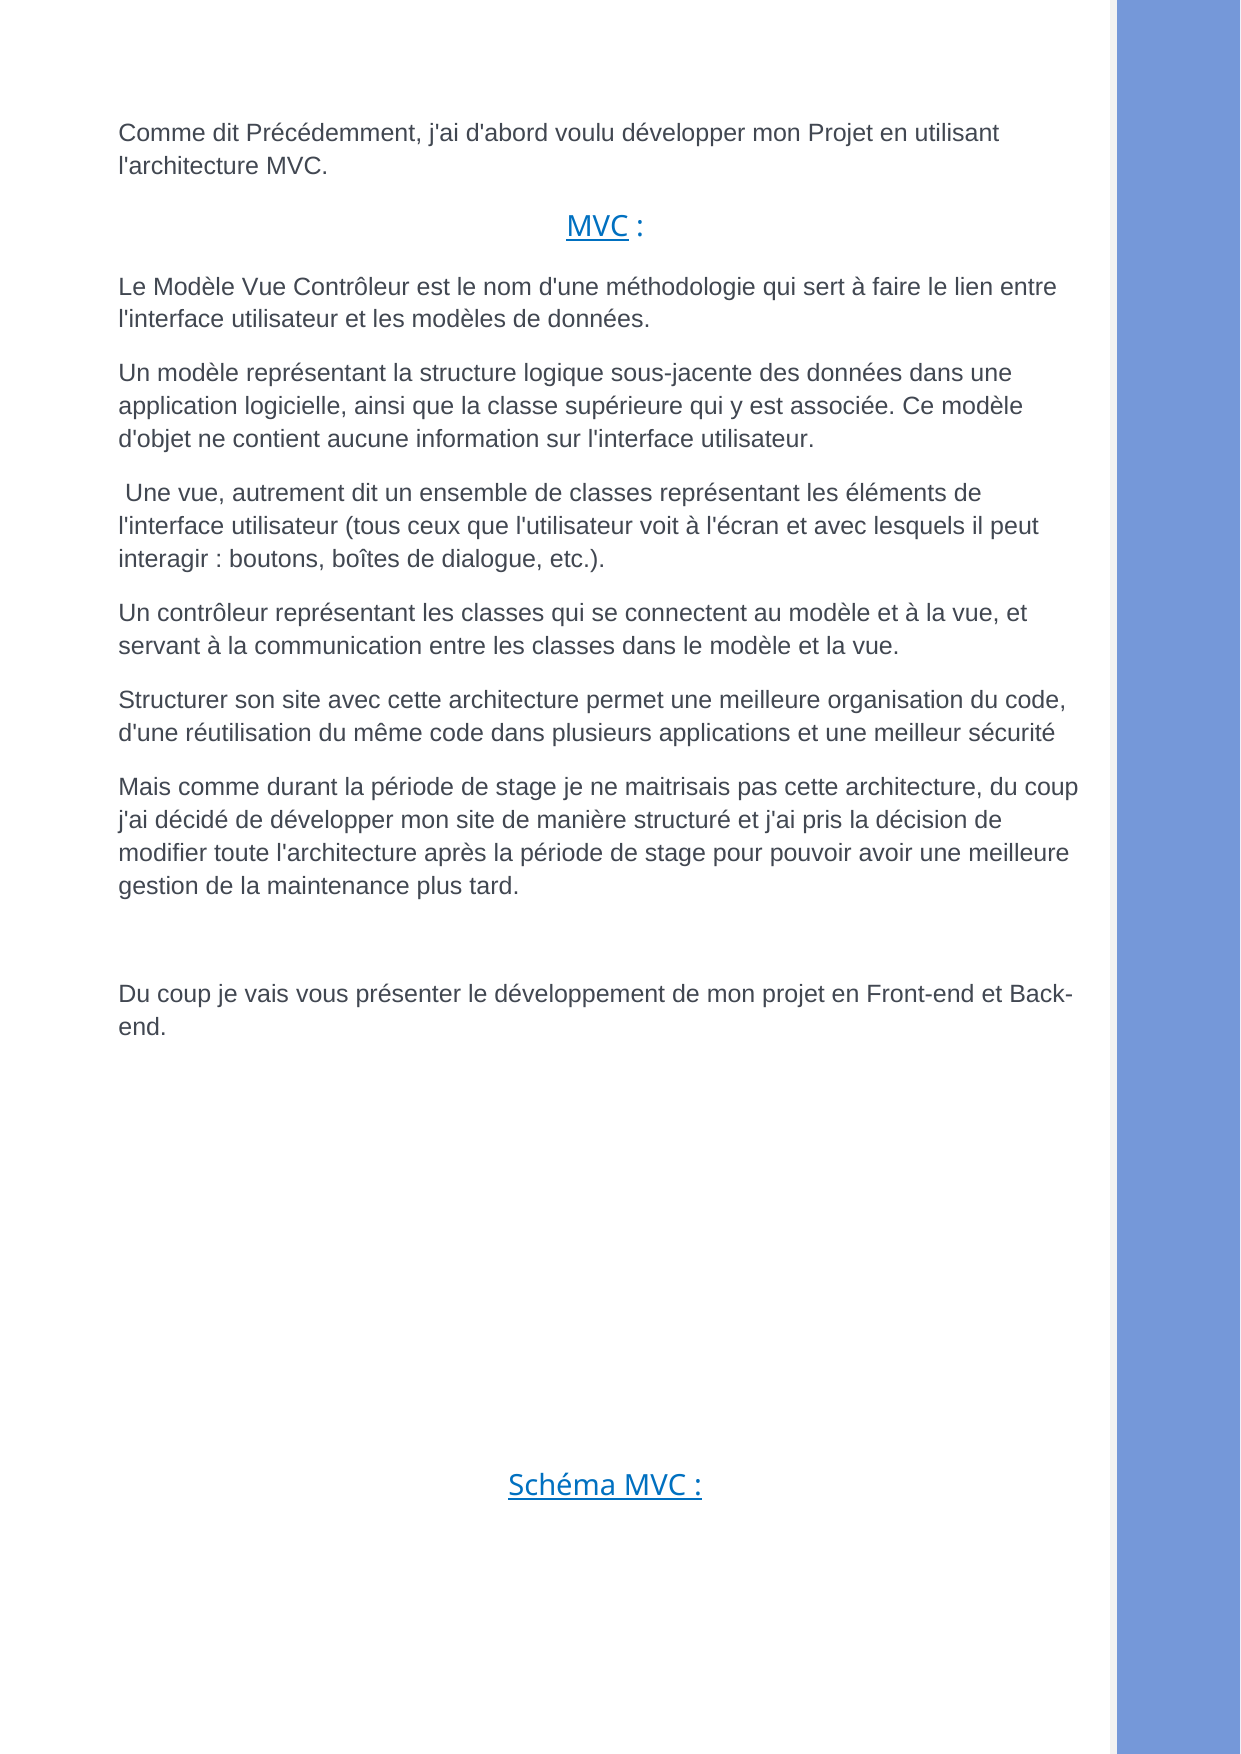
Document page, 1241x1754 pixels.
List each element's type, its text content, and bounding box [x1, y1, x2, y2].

text Le Modèle Vue Contrôleur est le nom d'une méthodologie qui sert à faire le lien entre l'interface utilisateur et les modèles de données. [118, 271, 1122, 333]
text Une vue, autrement dit un ensemble de classes représentant les éléments de l'interface utilisateur (tous ceux que l'utilisateur voit à l'écran et avec lesquels il peut interagir : boutons, boîtes de dialogue, etc.). [118, 478, 1122, 573]
text Mais comme durant la période de stage je ne maitrisais pas cette architecture, du coup j'ai décidé de développer mon site de manière structuré et j'ai pris la décision de modifier toute l'architecture après la période de stage pour pouvoir avoir une meilleure gestion de la maintenance plus tard. [118, 772, 1122, 900]
text Schéma MVC : [118, 1464, 1122, 1504]
text Un modèle représentant la structure logique sous-jacente des données dans une application logicielle, ainsi que la classe supérieure qui y est associée. Ce modèle d'objet ne contient aucune information sur l'interface utilisateur. [118, 358, 1122, 453]
text Comme dit Précédemment, j'ai d'abord voulu développer mon Projet en utilisant l'architecture MVC. [118, 118, 1122, 180]
text Structurer son site avec cette architecture permet une meilleure organisation du code, d'une réutilisation du même code dans plusieurs applications et une meilleur sécurité [118, 685, 1122, 747]
text MVC : [118, 205, 1122, 245]
text Du coup je vais vous présenter le développement de mon projet en Front-end et Back-end. [118, 979, 1122, 1040]
text Un contrôleur représentant les classes qui se connectent au modèle et à la vue, et servant à la communication entre les classes dans le modèle et la vue. [118, 598, 1122, 660]
